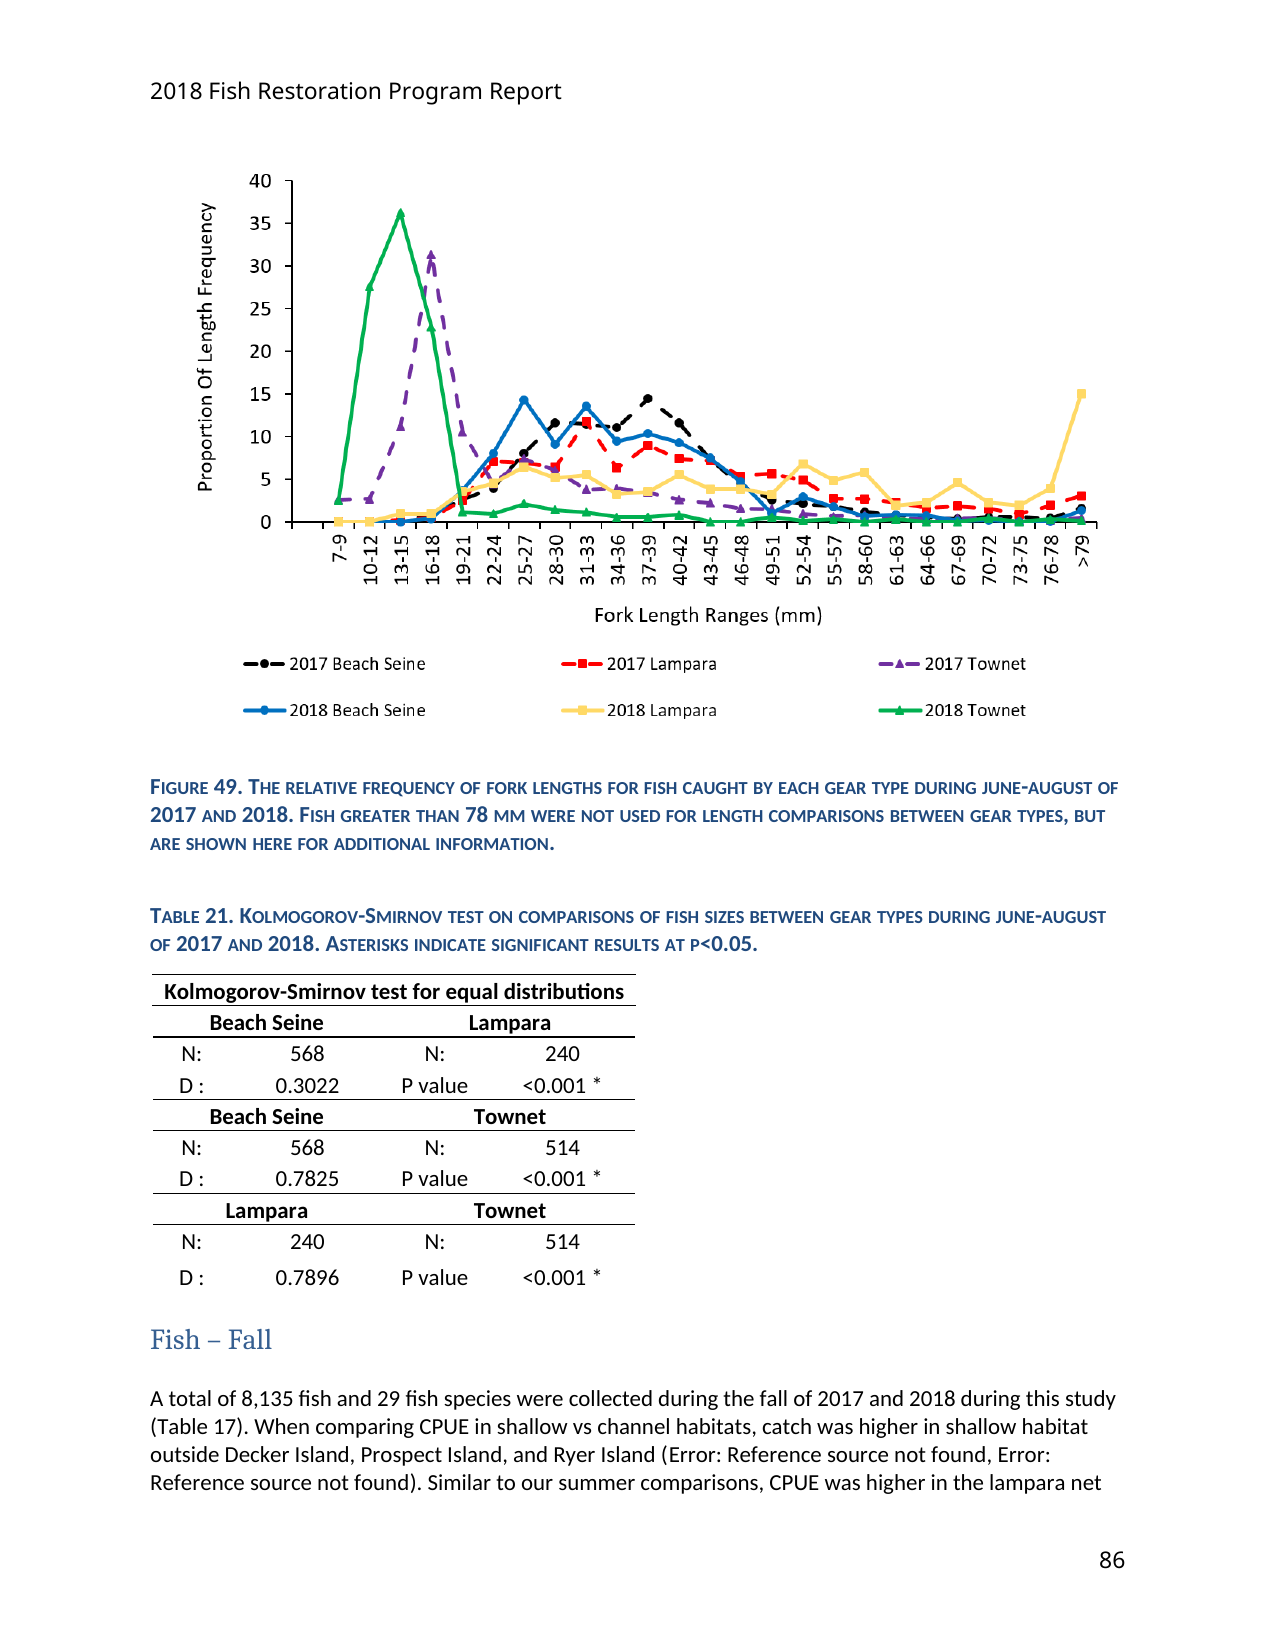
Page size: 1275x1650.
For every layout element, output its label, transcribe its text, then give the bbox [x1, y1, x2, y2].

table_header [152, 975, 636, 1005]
text Figure . The relative frequency of fork lengths for fish caught by each gear type during june-august of 2017 and 2018. Fish greater than 78 mm were not used for length comparisons between gear types, but are shown here for additional information. [150, 773, 1125, 856]
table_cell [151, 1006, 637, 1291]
picture [150, 150, 1125, 773]
subtitle Fish – Fall [150, 1323, 1125, 1356]
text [150, 1384, 1125, 1497]
text Table 21. Kolmogorov-Smirnov test on comparisons of fish sizes between gear types during june-august of 2017 and 2018. Asterisks indicate significant results at p<0.05. [150, 901, 1125, 957]
